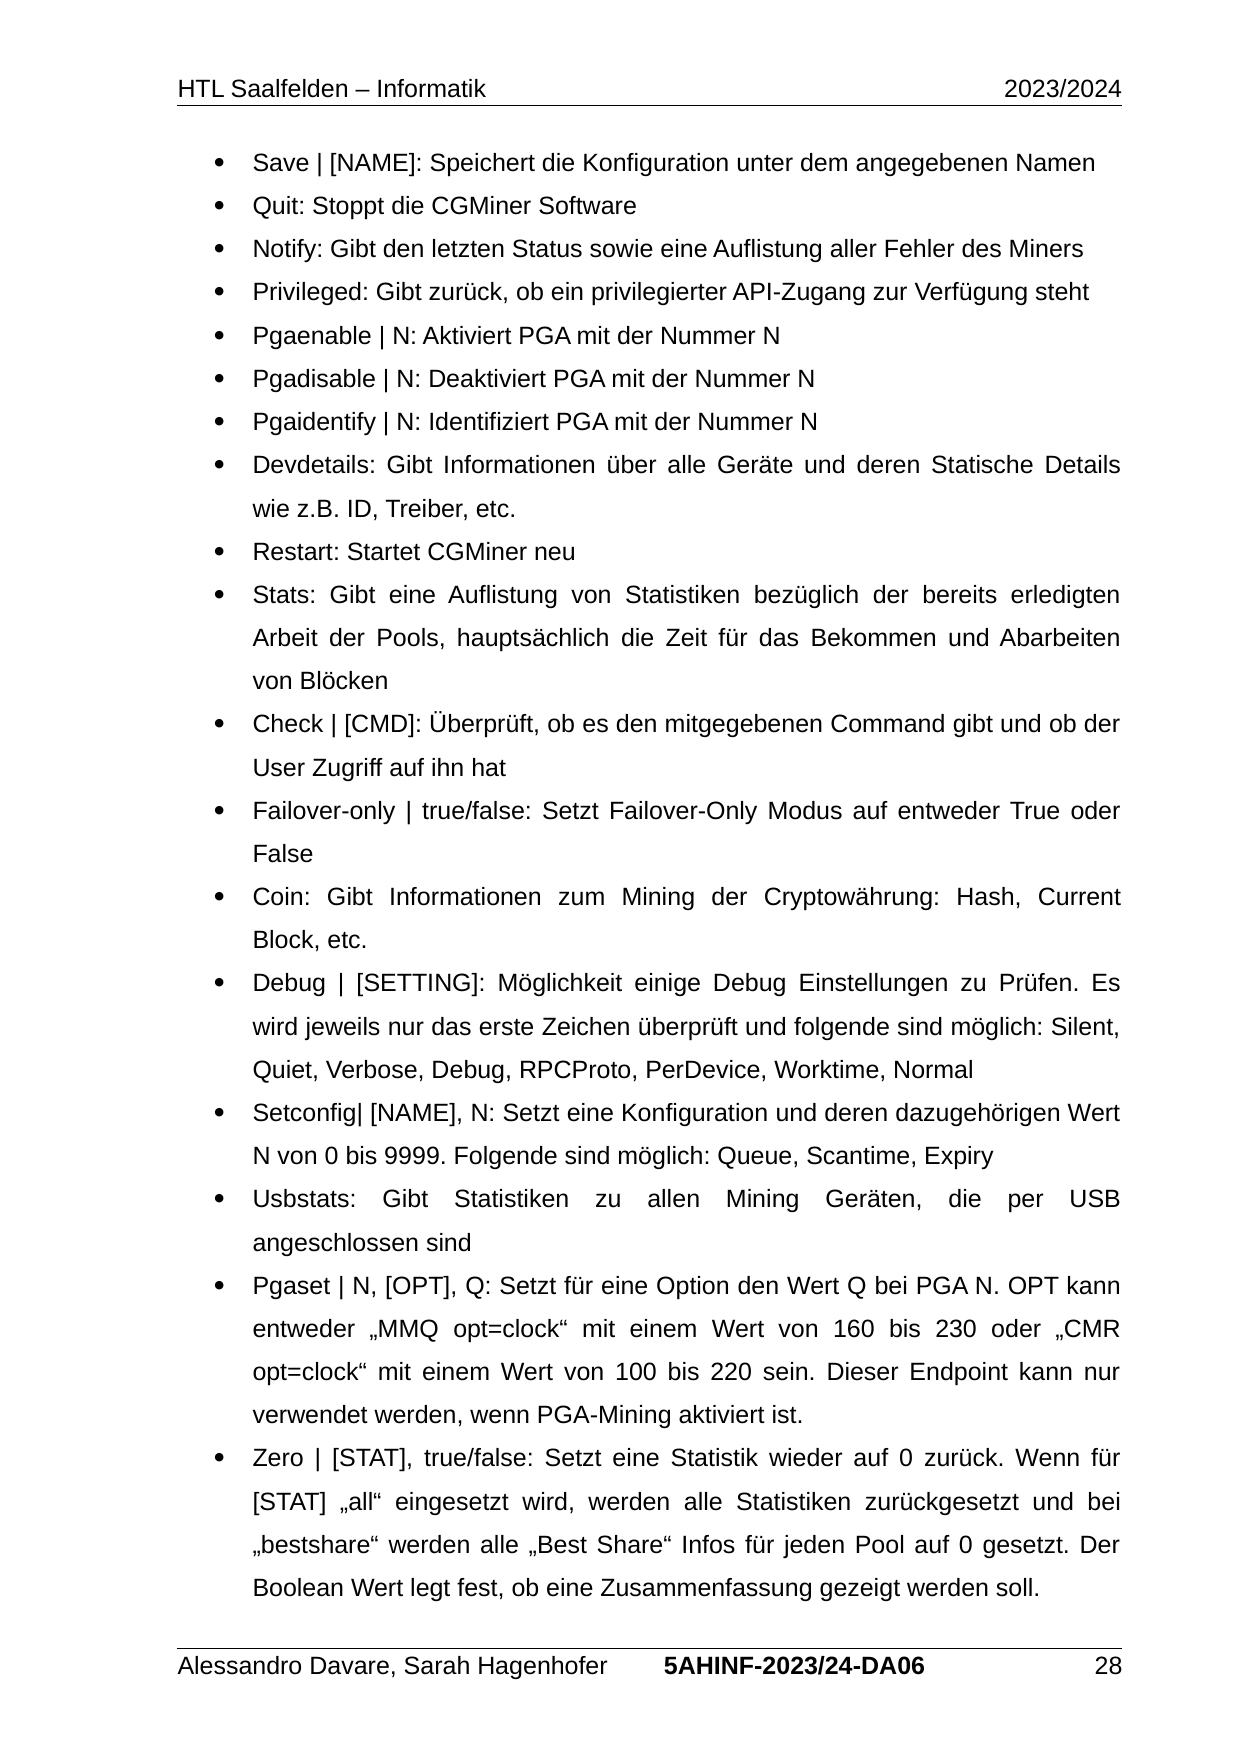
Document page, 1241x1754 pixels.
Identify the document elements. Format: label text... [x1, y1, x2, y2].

list Notify: Gibt den letzten Status sowie eine Auflistung aller Fehler des Miners [215, 234, 1122, 263]
list Pgaenable | N: Aktiviert PGA mit der Nummer N [215, 321, 1122, 349]
list Privileged: Gibt zurück, ob ein privilegierter API-Zugang zur Verfügung steht [215, 277, 1122, 306]
list Quit: Stoppt die CGMiner Software [215, 191, 1122, 220]
list Stats: Gibt eine Auflistung von Statistiken bezüglich der bereits erledigten Arbeit der Pools, hauptsächlich die Zeit für das Bekommen und Abarbeiten von Blöcken [215, 580, 1122, 695]
list Pgaidentify | N: Identifiziert PGA mit der Nummer N [215, 407, 1122, 436]
list Failover-only | true/false: Setzt Failover-Only Modus auf entweder True oder False [215, 796, 1122, 868]
list Devdetails: Gibt Informationen über alle Geräte und deren Statische Details wie z.B. ID, Treiber, etc. [215, 450, 1122, 522]
list Setconfig| [NAME], N: Setzt eine Konfiguration und deren dazugehörigen Wert N von 0 bis 9999. Folgende sind möglich: Queue, Scantime, Expiry [215, 1098, 1122, 1170]
list Zero | [STAT], true/false: Setzt eine Statistik wieder auf 0 zurück. Wenn für [STAT] „all“ eingesetzt wird, werden alle Statistiken zurückgesetzt und bei „bestshare“ werden alle „Best Share“ Infos für jeden Pool auf 0 gesetzt. Der Boolean Wert legt fest, ob eine Zusammenfassung gezeigt werden soll. [215, 1443, 1122, 1601]
list Save | [NAME]: Speichert die Konfiguration unter dem angegebenen Namen [215, 148, 1122, 177]
list Debug | [SETTING]: Möglichkeit einige Debug Einstellungen zu Prüfen. Es wird jeweils nur das erste Zeichen überprüft und folgende sind möglich: Silent, Quiet, Verbose, Debug, RPCProto, PerDevice, Worktime, Normal [215, 968, 1122, 1083]
list Pgaset | N, [OPT], Q: Setzt für eine Option den Wert Q bei PGA N. OPT kann entweder „MMQ opt=clock“ mit einem Wert von 160 bis 230 oder „CMR opt=clock“ mit einem Wert von 100 bis 220 sein. Dieser Endpoint kann nur verwendet werden, wenn PGA-Mining aktiviert ist. [215, 1271, 1122, 1429]
list Check | [CMD]: Überprüft, ob es den mitgegebenen Command gibt und ob der User Zugriff auf ihn hat [215, 709, 1122, 781]
list Restart: Startet CGMiner neu [215, 537, 1122, 566]
list Coin: Gibt Informationen zum Mining der Cryptowährung: Hash, Current Block, etc. [215, 882, 1122, 954]
list Pgadisable | N: Deaktiviert PGA mit der Nummer N [215, 364, 1122, 393]
list Usbstats: Gibt Statistiken zu allen Mining Geräten, die per USB angeschlossen sind [215, 1184, 1122, 1256]
